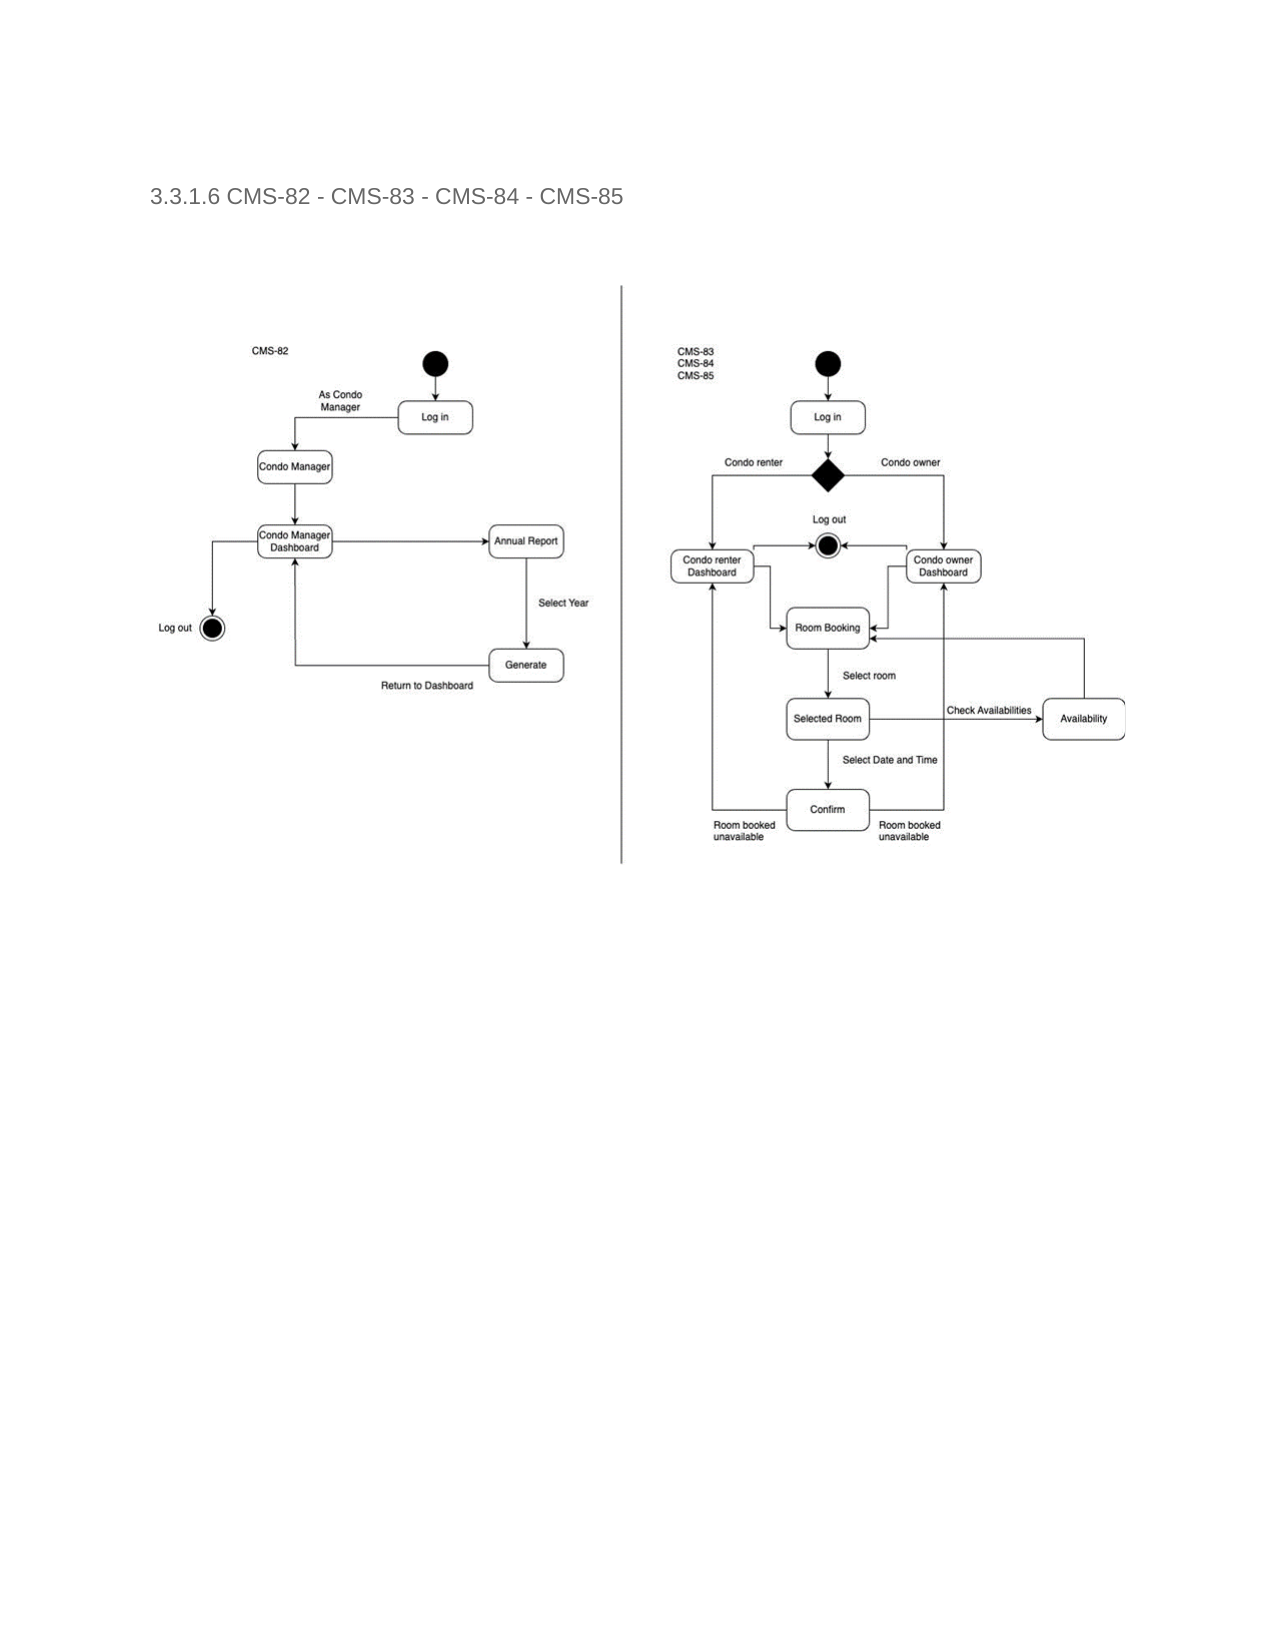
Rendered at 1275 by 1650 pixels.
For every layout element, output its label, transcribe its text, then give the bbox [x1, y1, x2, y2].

subtitle 3.3.1.6 CMS-82 - CMS-83 - CMS-84 - CMS-85 [150, 183, 1125, 210]
picture [150, 285, 1125, 865]
